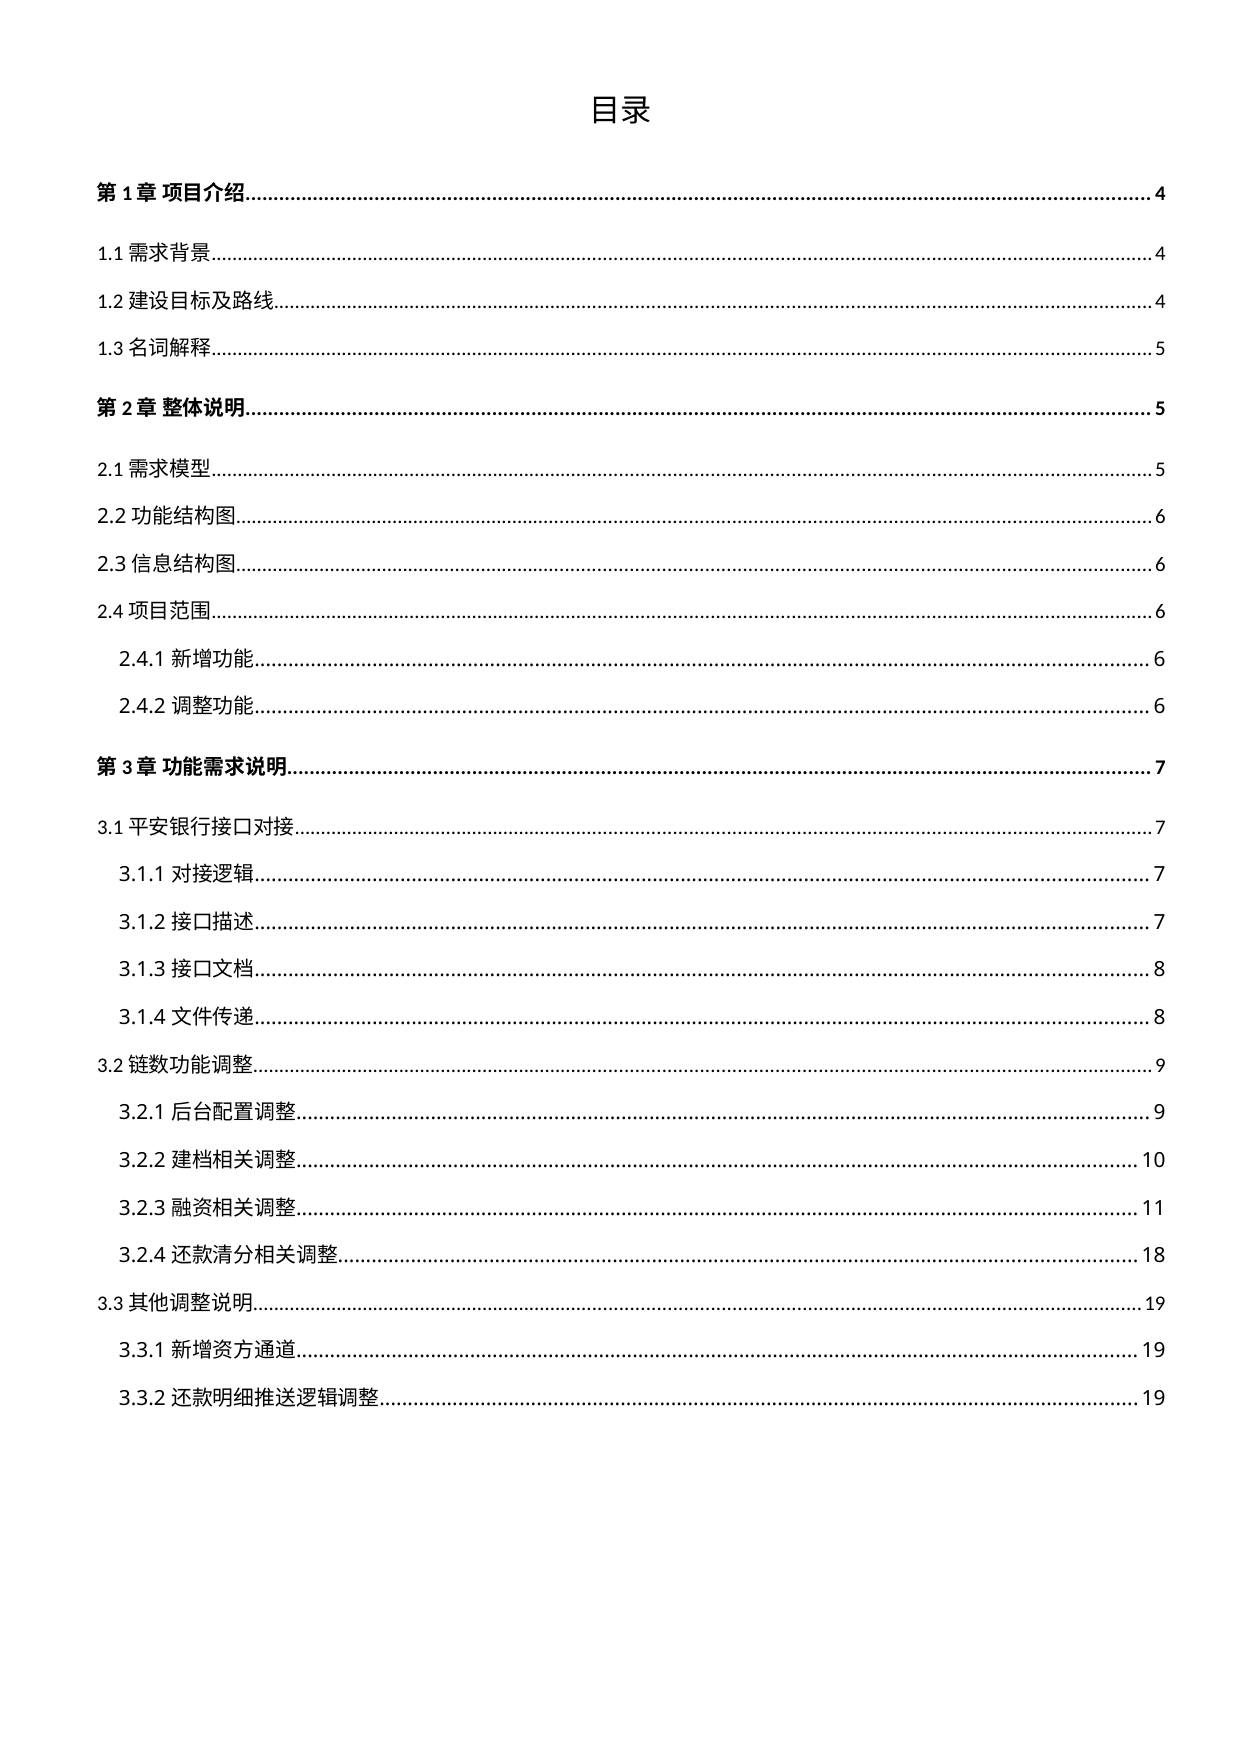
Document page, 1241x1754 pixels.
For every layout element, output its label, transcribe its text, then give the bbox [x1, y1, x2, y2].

text 3.3.1 新增资方通道 19 [119, 1332, 1165, 1365]
text 3.3 其他调整说明 19 [97, 1285, 1165, 1317]
text 3.3.2 还款明细推送逻辑调整 19 [119, 1380, 1165, 1413]
text 3.2.3 融资相关调整 11 [119, 1190, 1165, 1222]
text 2.2 功能结构图 6 [97, 498, 1165, 531]
text 第1章 项目介绍 4 [75, 175, 1165, 208]
text 3.2.1 后台配置调整 9 [119, 1094, 1165, 1127]
text 2.4.1 新增功能 6 [119, 641, 1165, 673]
text 2.4 项目范围 6 [97, 593, 1165, 626]
text 3.2.4 还款清分相关调整 18 [119, 1237, 1165, 1270]
text 3.2 链数功能调整 9 [97, 1047, 1165, 1079]
text 2.3 信息结构图 6 [97, 546, 1165, 578]
text 目录 [75, 75, 1165, 140]
text 1.2 建设目标及路线 4 [97, 283, 1165, 315]
text 3.1.3 接口文档 8 [119, 952, 1165, 984]
text 3.1 平安银行接口对接 7 [97, 809, 1165, 841]
text 1.3 名词解释 5 [97, 330, 1165, 363]
text 3.1.1 对接逻辑 7 [119, 856, 1165, 889]
text 1.1 需求背景 4 [97, 235, 1165, 268]
text 第2章 整体说明 5 [75, 391, 1165, 423]
text 2.1 需求模型 5 [97, 451, 1165, 483]
text 3.1.2 接口描述 7 [119, 904, 1165, 937]
text 2.4.2 调整功能 6 [119, 689, 1165, 721]
text 第3章 功能需求说明 7 [75, 749, 1165, 781]
text 3.2.2 建档相关调整 10 [119, 1142, 1165, 1174]
text 3.1.4 文件传递 8 [119, 999, 1165, 1032]
